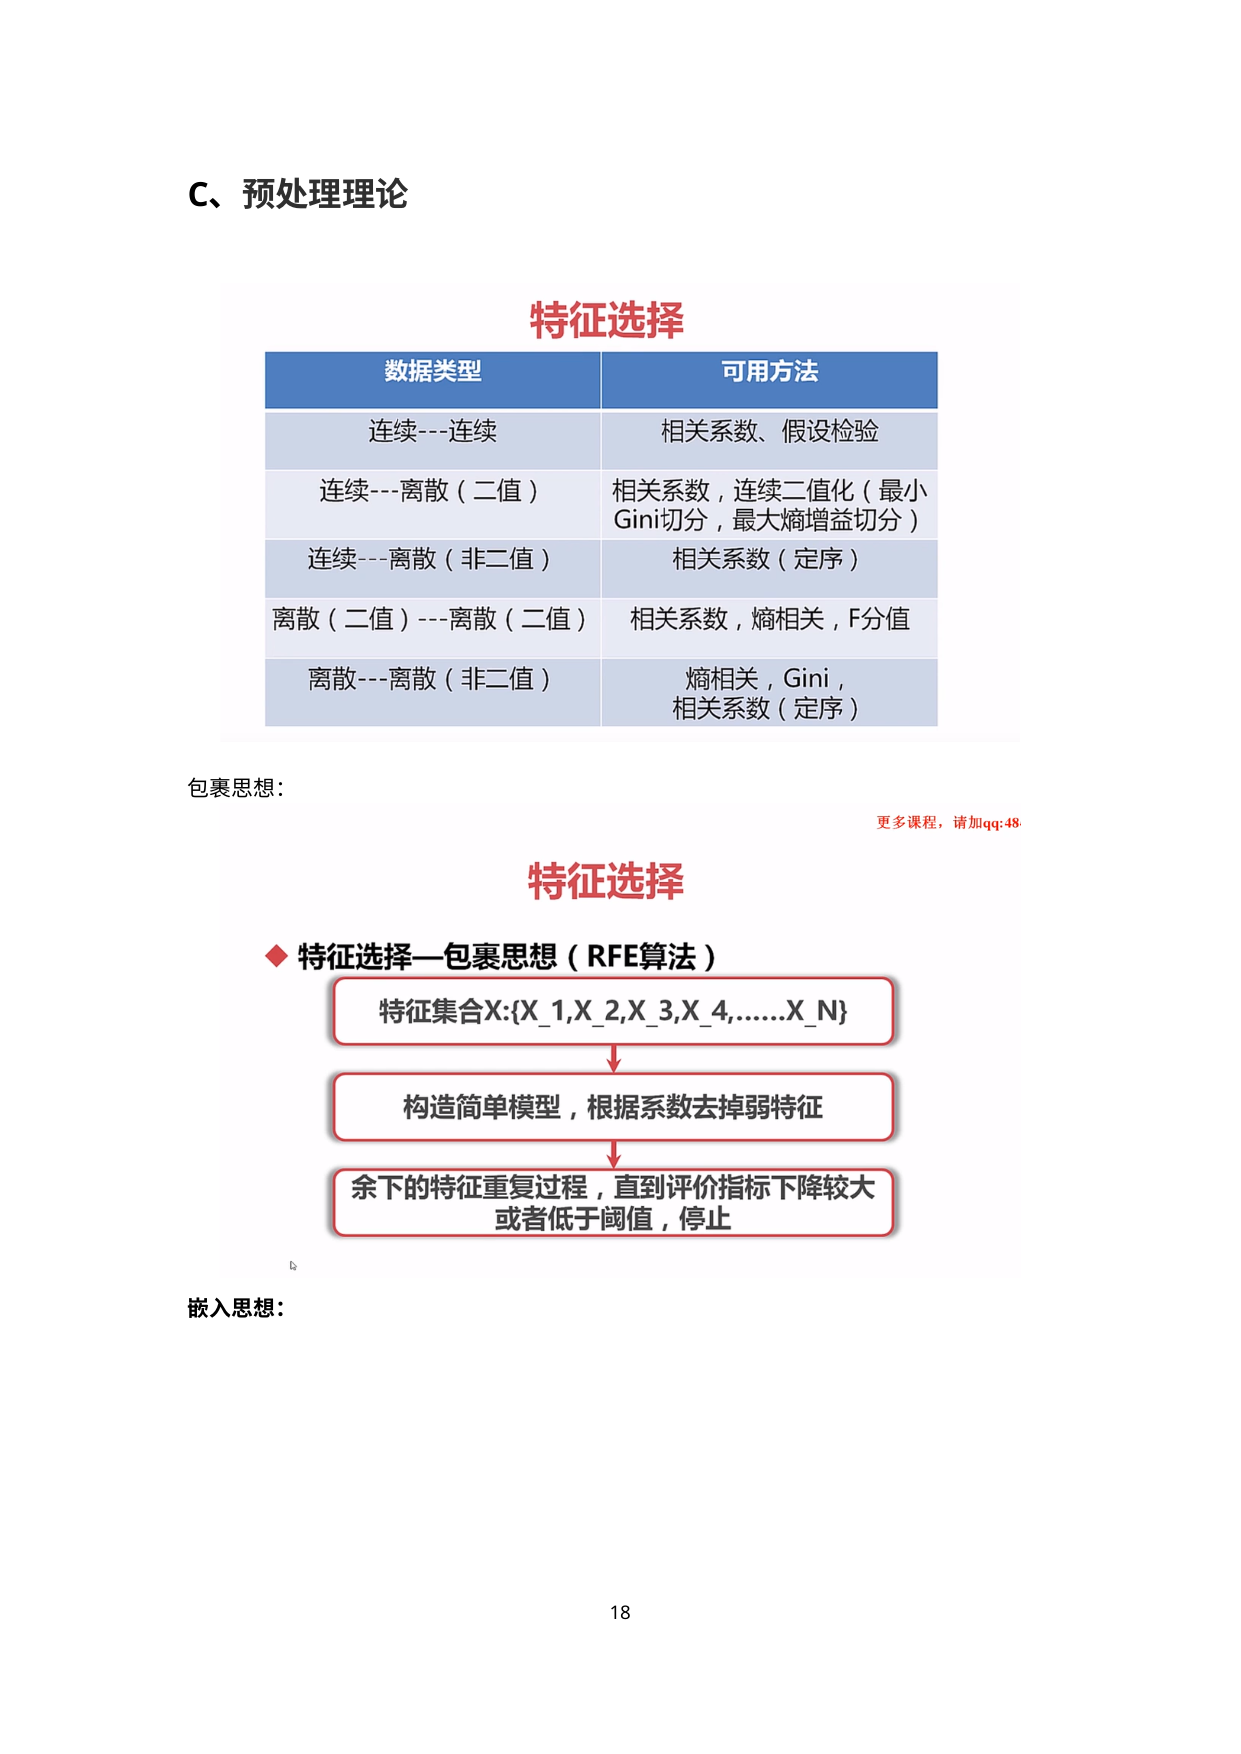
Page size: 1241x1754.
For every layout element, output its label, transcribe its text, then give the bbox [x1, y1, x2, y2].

text 嵌入思想： [187, 1291, 1053, 1323]
subtitle C、预处理理论 [187, 160, 1053, 225]
picture [219, 803, 1021, 1278]
text 包裹思想： [187, 771, 1053, 803]
picture [220, 283, 1020, 742]
